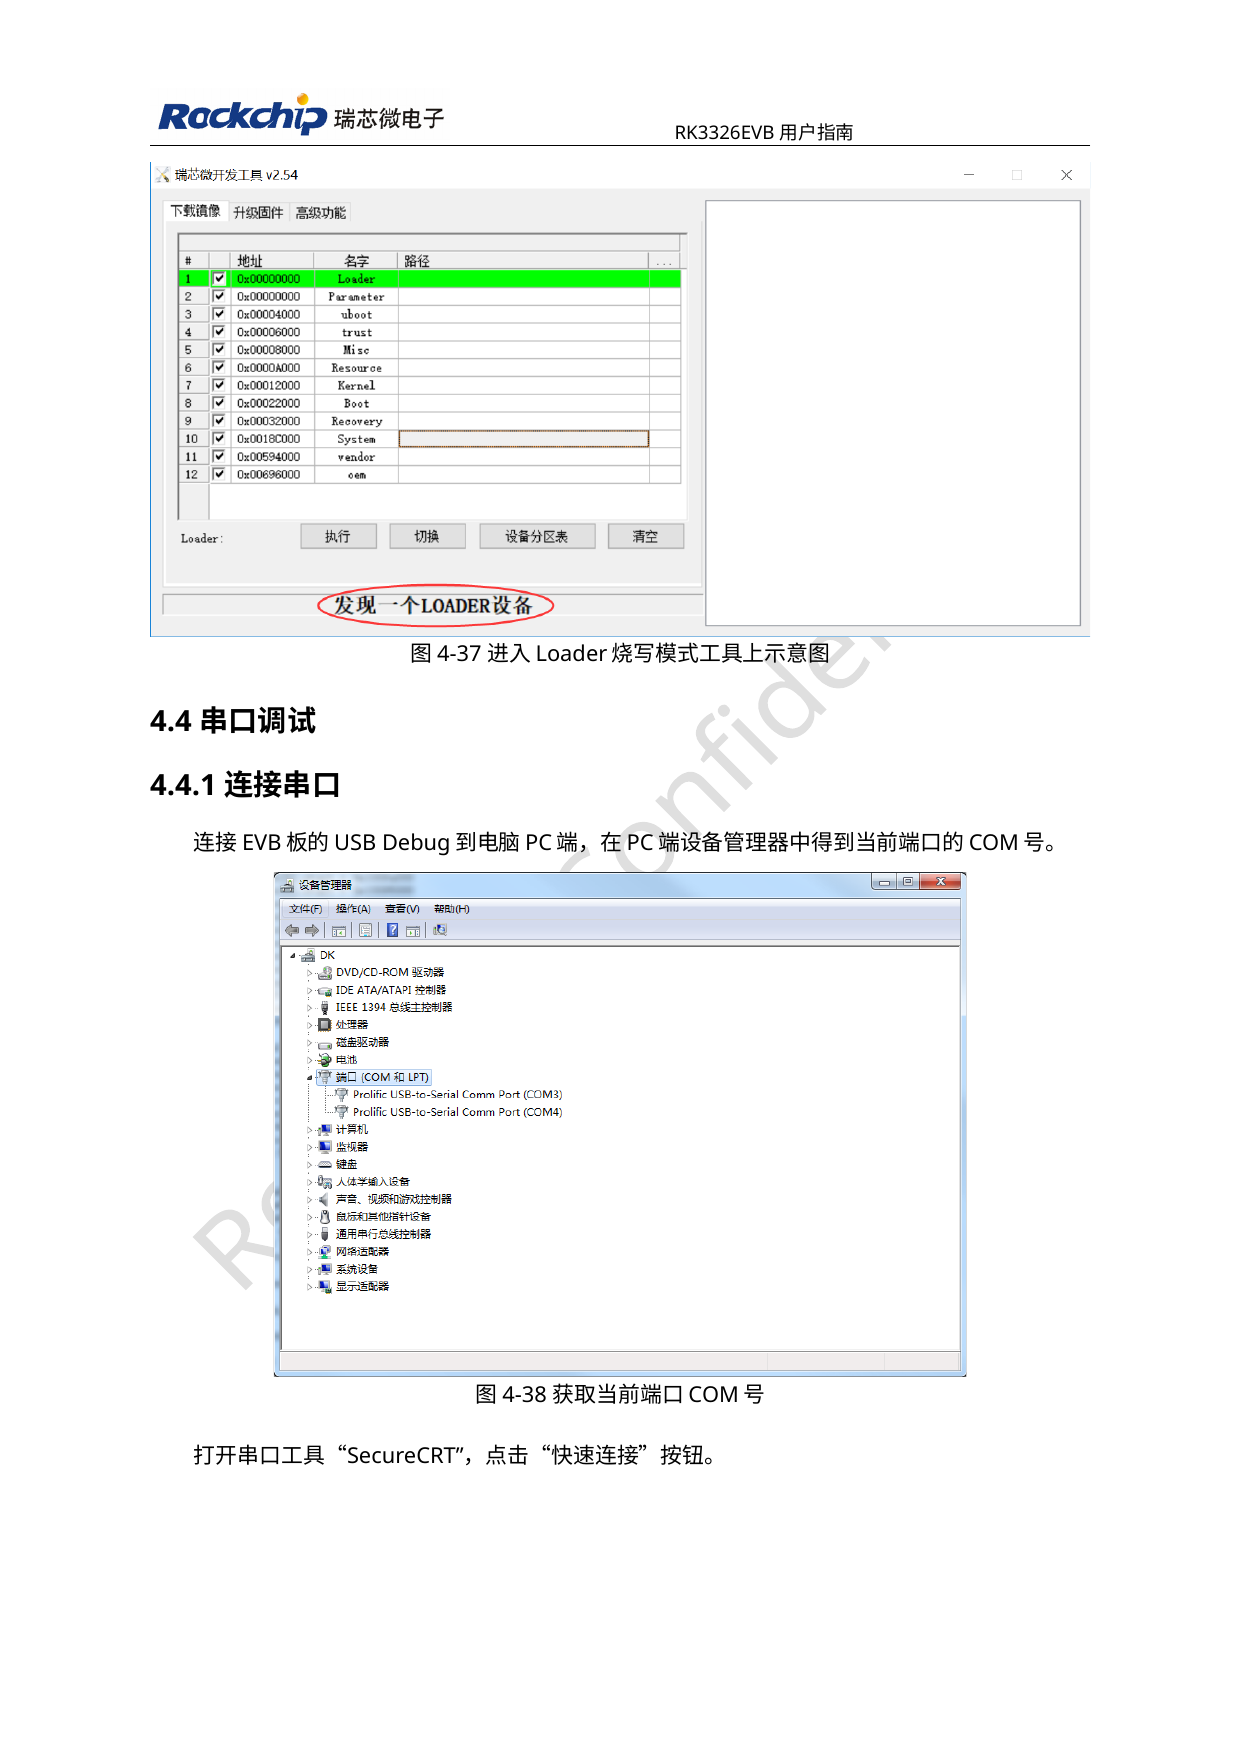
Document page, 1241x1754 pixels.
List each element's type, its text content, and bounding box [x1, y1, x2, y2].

subtitle 4.4.1 连接串口 [150, 761, 1090, 804]
text 连接EVB板的USB Debug到电脑PC端，在PC端设备管理器中得到当前端口的COM号。 [150, 825, 1090, 857]
text 打开串口工具“SecureCRT”，点击“快速连接”按钮。 [150, 1438, 1090, 1470]
picture [150, 162, 1091, 637]
subtitle 4.4 串口调试 [150, 698, 1068, 740]
picture [150, 88, 451, 140]
picture [273, 872, 967, 1377]
